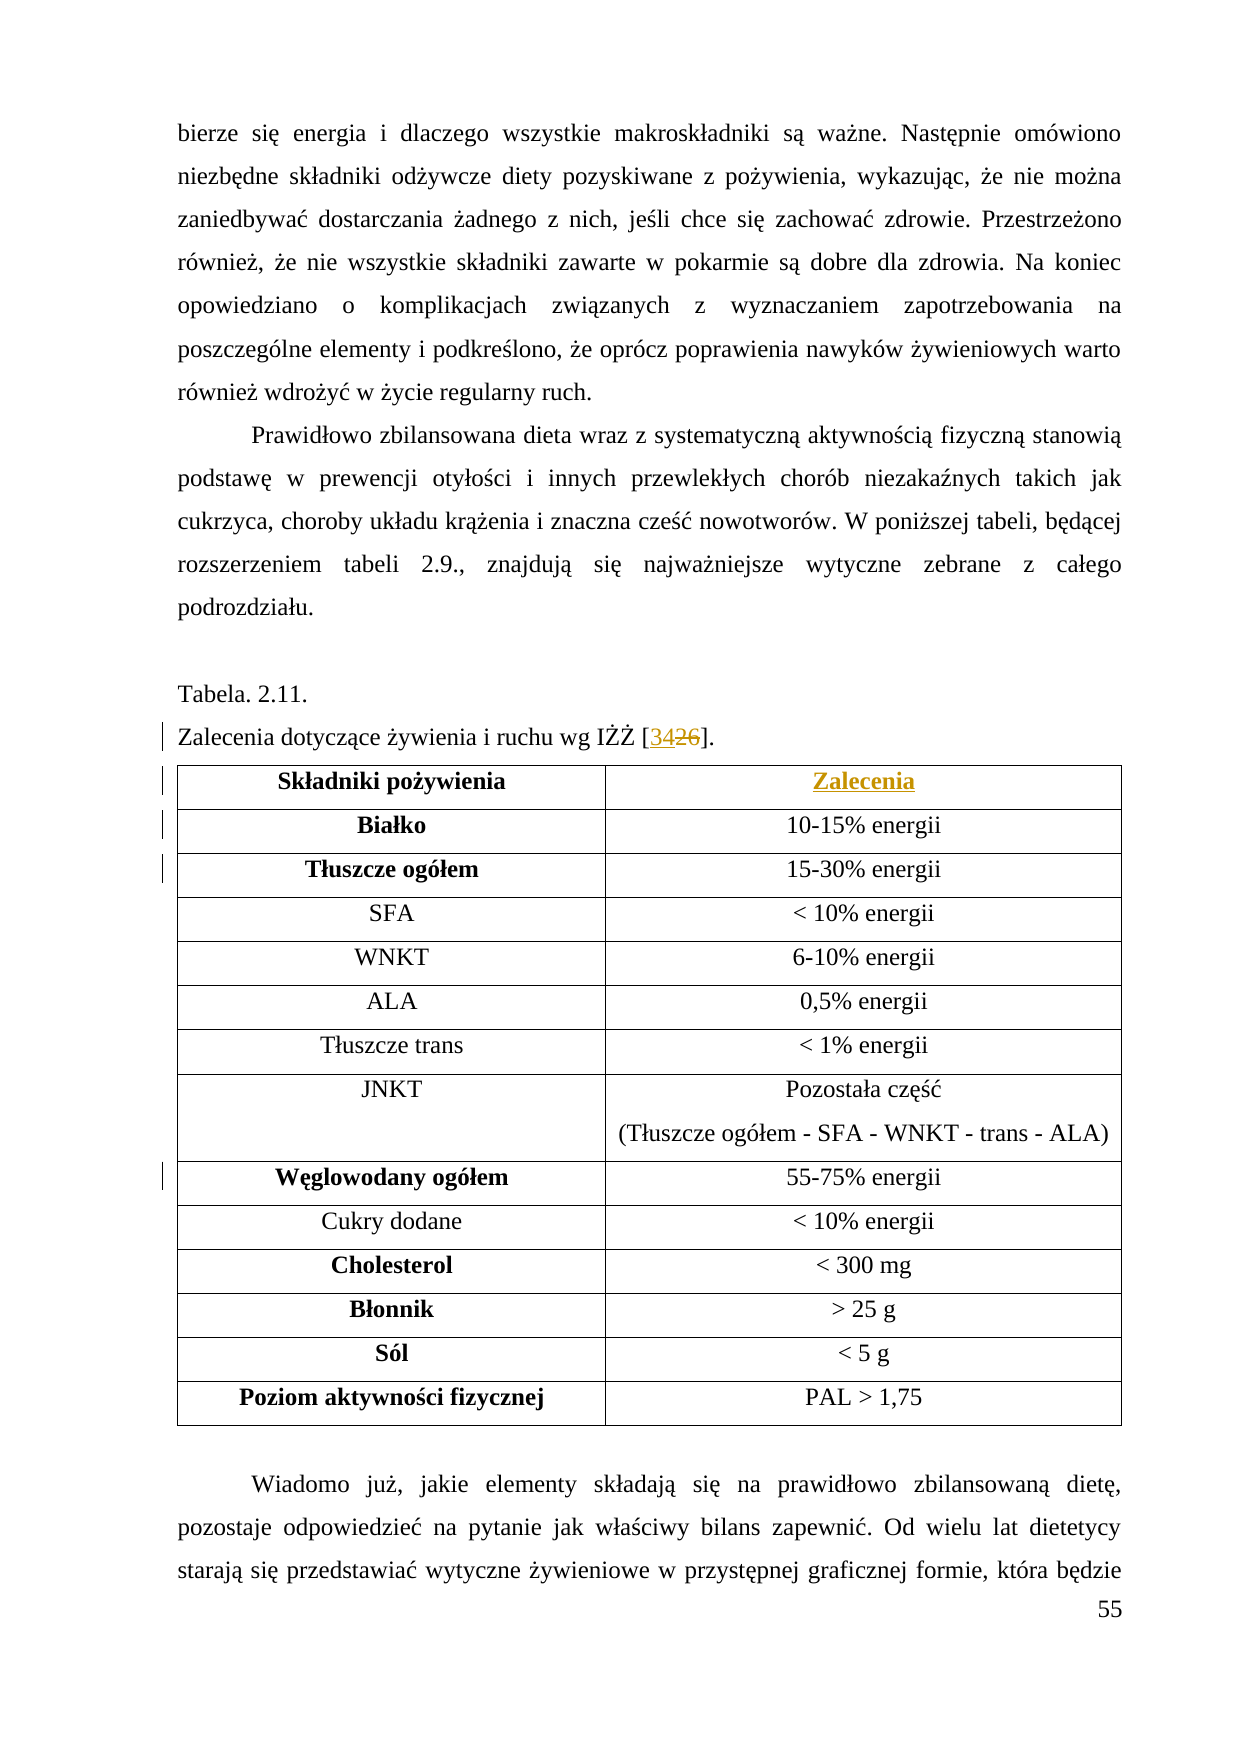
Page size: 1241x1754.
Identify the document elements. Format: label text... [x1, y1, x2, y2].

table_cell Tłuszcze trans [178, 1030, 605, 1073]
table_cell < 10% energii [606, 1206, 1121, 1249]
table_cell 10-15% energii [606, 810, 1121, 853]
table_cell 6-10% energii [606, 942, 1121, 985]
text Prawidłowo zbilansowana dieta wraz z systematyczną aktywnością fizyczną stanowią podstawę w prewencji otyłości i innych przewlekłych chorób niezakaźnych takich jak cukrzyca, choroby układu krążenia i znaczna cześć nowotworów. W poniższej tabeli, będącej rozszerzeniem tabeli 2.9., znajdują się najważniejsze wytyczne zebrane z całego podrozdziału. [177, 420, 1122, 621]
text Tabela. 2.11. [177, 679, 1122, 707]
table_cell Błonnik [178, 1294, 605, 1337]
table_cell Pozostała część (Tłuszcze ogółem - SFA - WNKT - trans - ALA) [606, 1075, 1121, 1161]
table_cell < 5 g [606, 1338, 1121, 1381]
table_header [606, 766, 1121, 809]
table_cell JNKT [178, 1075, 605, 1161]
table_cell Tłuszcze ogółem [178, 854, 605, 897]
table_cell Sól [178, 1338, 605, 1381]
table_cell 0,5% energii [606, 986, 1121, 1029]
table_cell Węglowodany ogółem [178, 1162, 605, 1205]
table_cell > 25 g [606, 1294, 1121, 1337]
table_cell Cholesterol [178, 1250, 605, 1293]
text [177, 118, 1122, 406]
table_cell < 1% energii [606, 1030, 1121, 1073]
table_cell 15-30% energii [606, 854, 1121, 897]
table_cell PAL > 1,75 [606, 1382, 1121, 1425]
table_cell ALA [178, 986, 605, 1029]
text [177, 1469, 1122, 1584]
table_cell 55-75% energii [606, 1162, 1121, 1205]
text Zalecenia dotyczące żywienia i ruchu wg IŻŻ []. [177, 722, 1122, 751]
table_cell < 10% energii [606, 898, 1121, 941]
table_cell < 300 mg [606, 1250, 1121, 1293]
table_cell Cukry dodane [178, 1206, 605, 1249]
table_cell Poziom aktywności fizycznej [178, 1382, 605, 1425]
table_cell WNKT [178, 942, 605, 985]
table_header Składniki pożywienia [178, 766, 605, 809]
table_cell SFA [178, 898, 605, 941]
table_cell Białko [178, 810, 605, 853]
